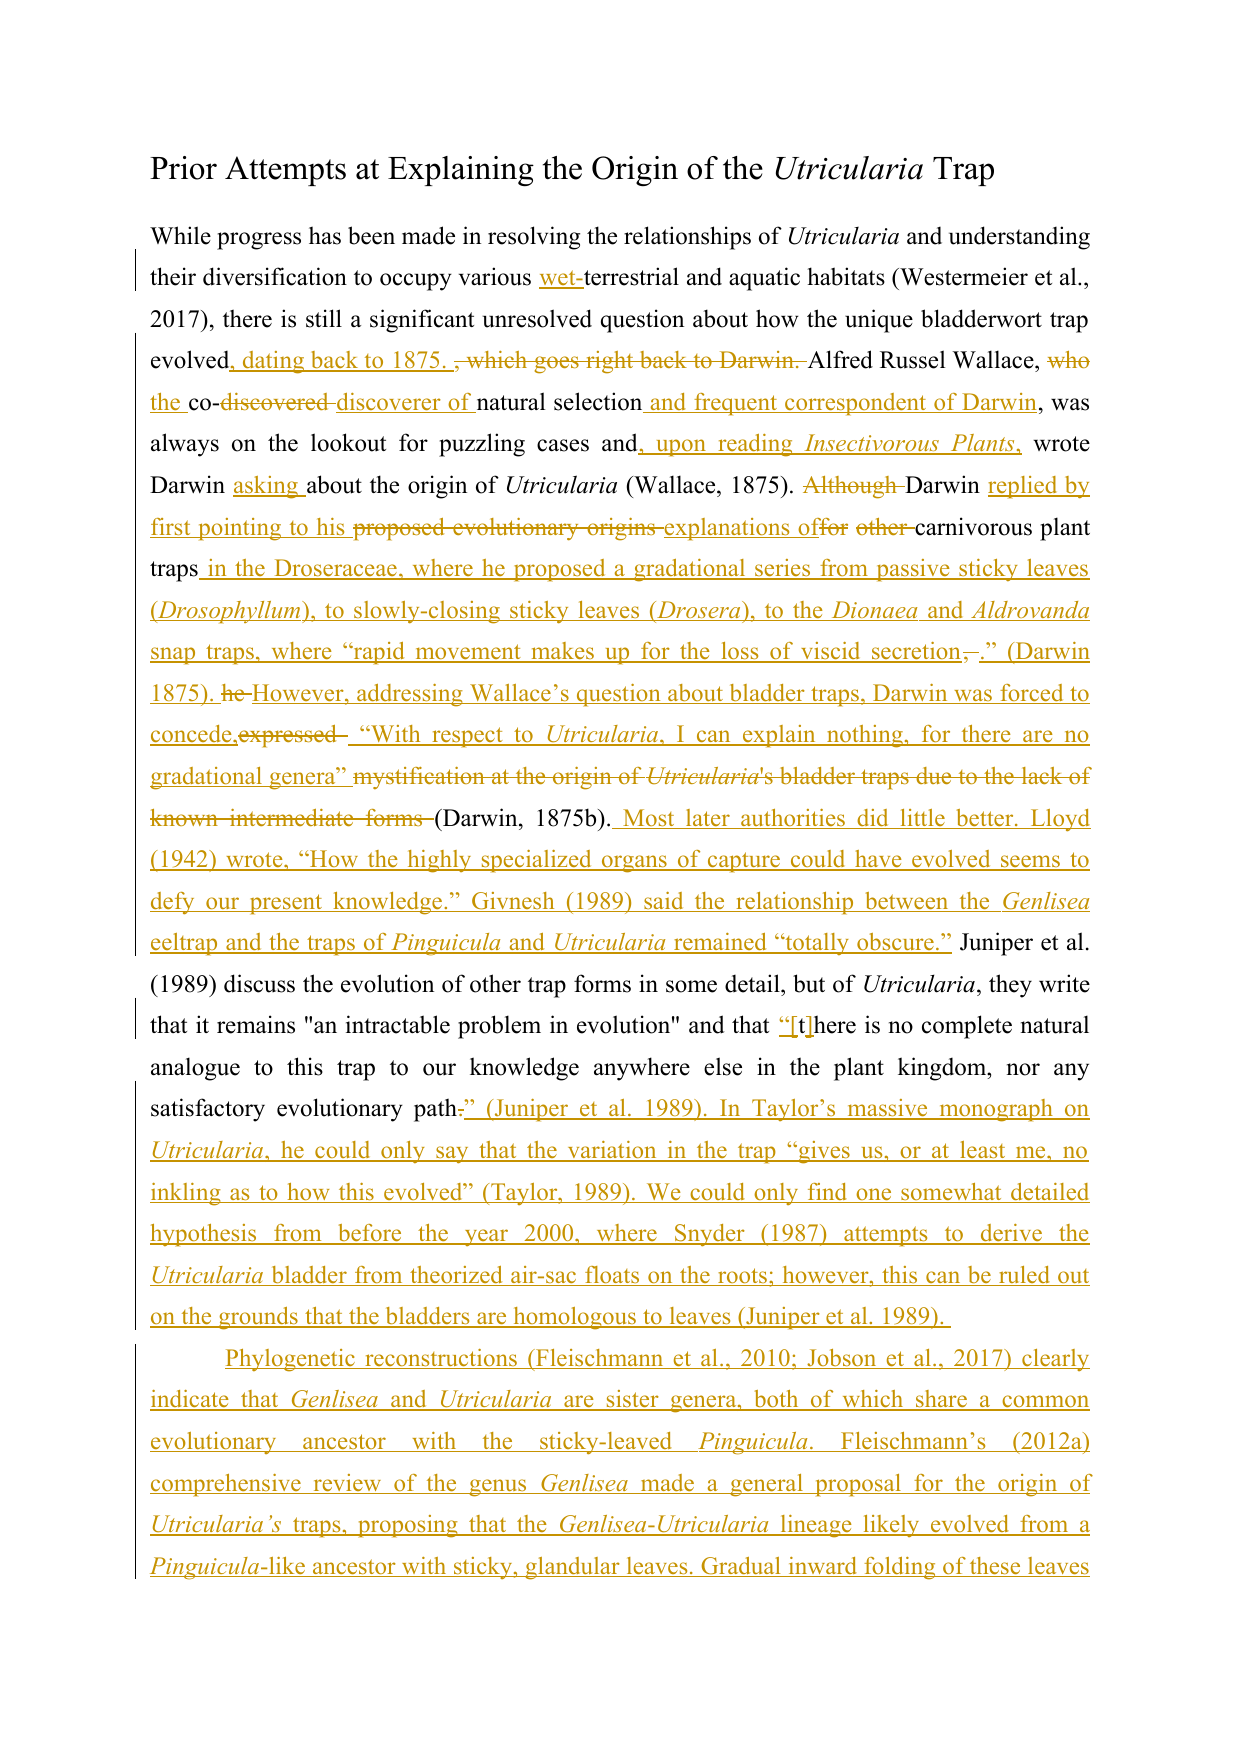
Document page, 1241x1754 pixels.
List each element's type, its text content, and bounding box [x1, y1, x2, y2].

text While progress has been made in resolving the relationships of Utricularia and understanding their diversification to occupy various terrestrial and aquatic habitats (Westermeier et al., 2017), there is still a significant unresolved question about how the unique bladderwort trap evolvedAlfred Russel Wallace, co-natural selection, was always on the lookout for puzzling cases and wrote Darwin about the origin of Utricularia (Wallace, 1875). Darwin carnivorous plant traps(Darwin, 1875b). Juniper et al. (1989) discuss the evolution of other trap forms in some detail, but of Utricularia, they write that it remains "an intractable problem in evolution" and that there is no complete natural analogue to this trap to our knowledge anywhere else in the plant kingdom, nor any satisfactory evolutionary path [150, 222, 1090, 620]
subtitle Prior Attempts at Explaining the Origin of the Utricularia Trap [150, 150, 1090, 187]
text While progress has been made in resolving the relationships of Utricularia and understanding their diversification to occupy various terrestrial and aquatic habitats (Westermeier et al., 2017), there is still a significant unresolved question about how the unique bladderwort trap evolvedAlfred Russel Wallace, co-natural selection, was always on the lookout for puzzling cases and wrote Darwin about the origin of Utricularia (Wallace, 1875). Darwin carnivorous plant traps(Darwin, 1875b). Juniper et al. (1989) discuss the evolution of other trap forms in some detail, but of Utricularia, they write that it remains "an intractable problem in evolution" and that there is no complete natural analogue to this trap to our knowledge anywhere else in the plant kingdom, nor any satisfactory evolutionary path [150, 912, 1090, 1202]
text While progress has been made in resolving the relationships of Utricularia and understanding their diversification to occupy various terrestrial and aquatic habitats (Westermeier et al., 2017), there is still a significant unresolved question about how the unique bladderwort trap evolvedAlfred Russel Wallace, co-natural selection, was always on the lookout for puzzling cases and wrote Darwin about the origin of Utricularia (Wallace, 1875). Darwin carnivorous plant traps(Darwin, 1875b). Juniper et al. (1989) discuss the evolution of other trap forms in some detail, but of Utricularia, they write that it remains "an intractable problem in evolution" and that there is no complete natural analogue to this trap to our knowledge anywhere else in the plant kingdom, nor any satisfactory evolutionary path [150, 621, 1090, 869]
